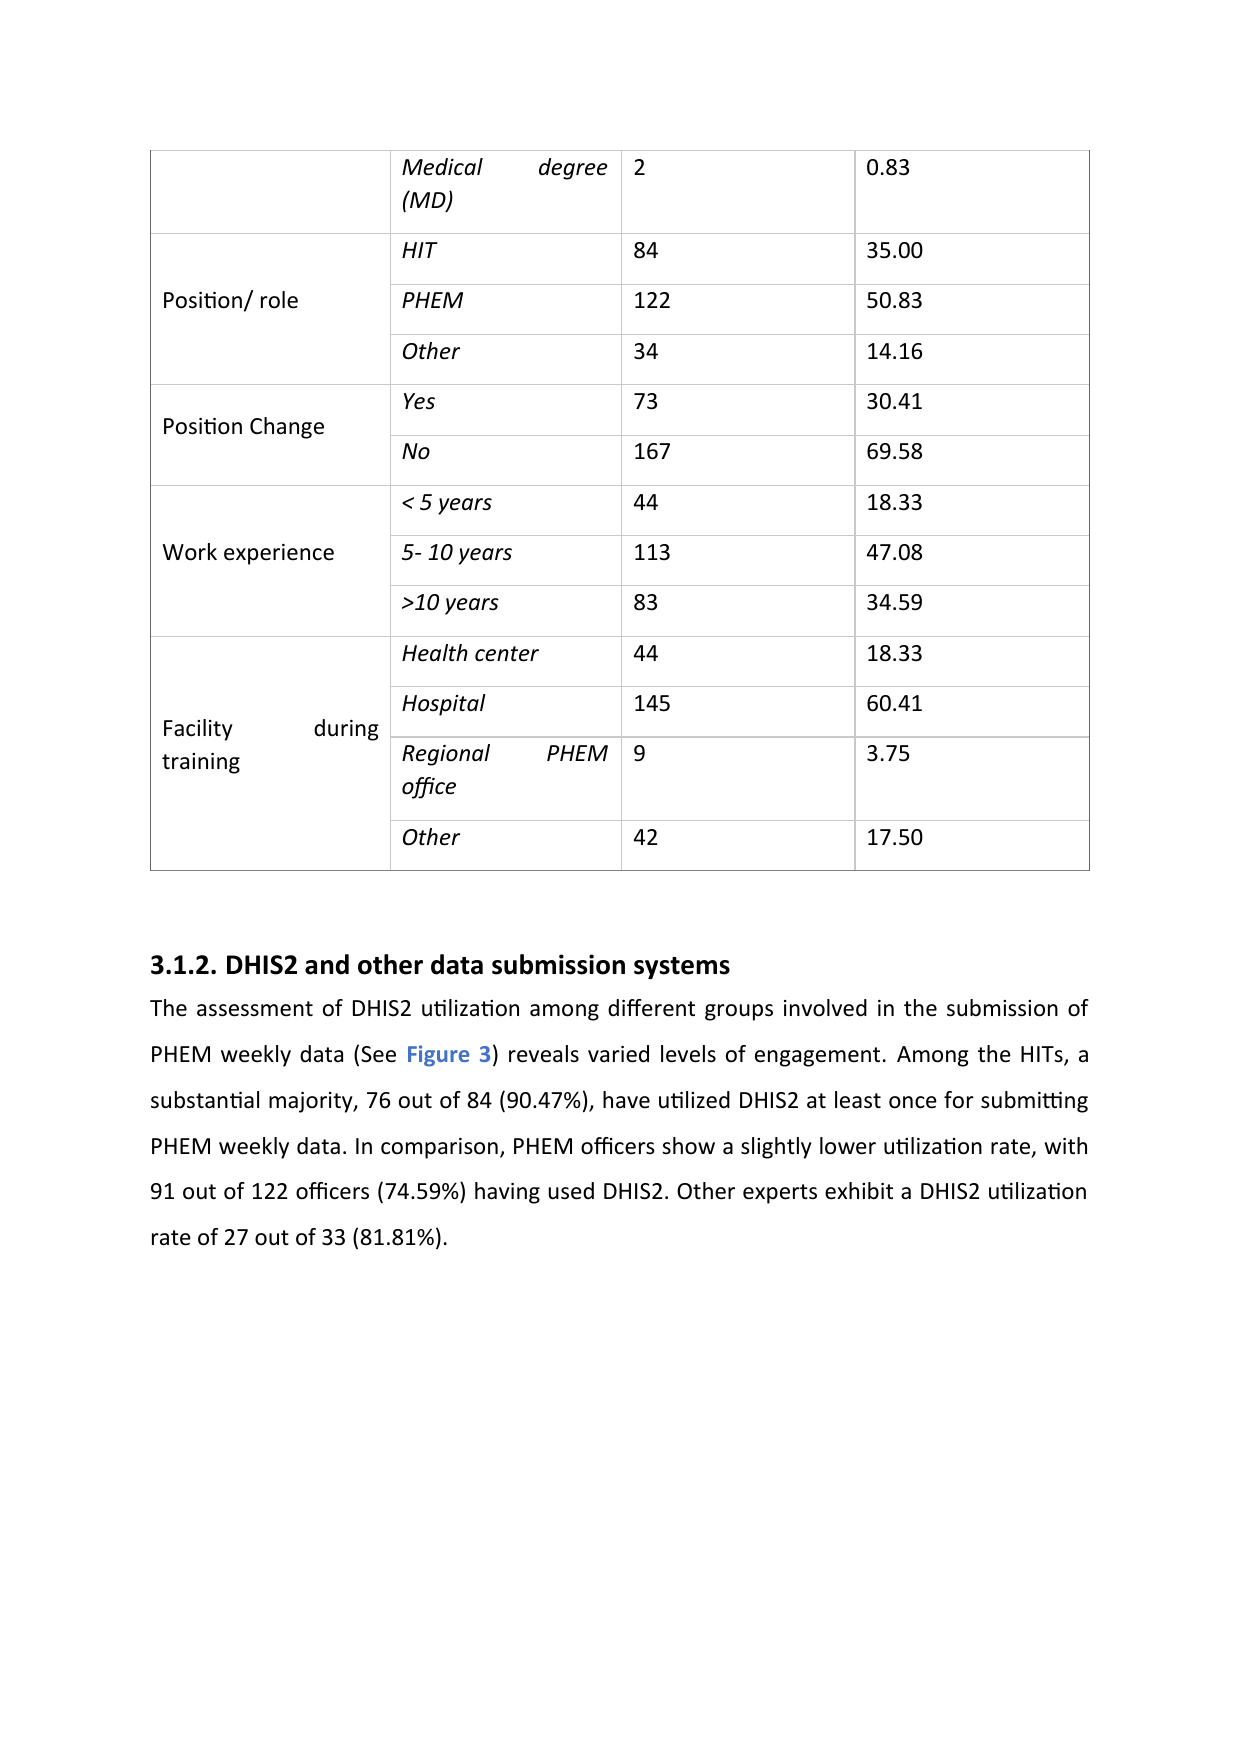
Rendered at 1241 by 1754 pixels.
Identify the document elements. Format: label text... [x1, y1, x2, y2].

table_cell 3.75 [856, 738, 1089, 819]
table_cell 2 [622, 151, 854, 233]
table_cell 18.33 [856, 486, 1089, 535]
table_cell 50.83 [856, 285, 1089, 334]
table_cell 167 [622, 436, 854, 485]
table_cell 113 [622, 536, 854, 585]
table_cell 14.16 [856, 335, 1089, 384]
table_cell 44 [622, 637, 854, 686]
table_cell 35.00 [856, 234, 1089, 283]
table_cell No [391, 436, 621, 485]
table_cell 84 [622, 234, 854, 283]
table_cell Regional PHEM office [391, 738, 621, 819]
table_cell Medical degree (MD) [391, 151, 621, 233]
table_cell 44 [622, 486, 854, 535]
table_cell Work experience [151, 486, 390, 636]
table_cell Facility during training [151, 637, 390, 870]
table_cell Position/ role [151, 234, 390, 384]
table_cell PHEM [391, 285, 621, 334]
table_cell Hospital [391, 687, 621, 736]
table_cell 0.83 [856, 151, 1089, 233]
table_cell >10 years [391, 586, 621, 636]
table_cell 60.41 [856, 687, 1089, 736]
table_cell Other [391, 335, 621, 384]
table_cell 122 [622, 285, 854, 334]
table_cell 18.33 [856, 637, 1089, 686]
table_cell 34.59 [856, 586, 1089, 636]
subtitle DHIS2 and other data submission systems [150, 946, 1090, 981]
table_cell Yes [391, 385, 621, 434]
table_cell 145 [622, 687, 854, 736]
table_cell < 5 years [391, 486, 621, 535]
table_cell 47.08 [856, 536, 1089, 585]
table_cell 73 [622, 385, 854, 434]
table_cell Health center [391, 637, 621, 686]
table_cell 34 [622, 335, 854, 384]
table_cell Other [391, 821, 621, 870]
table_cell 30.41 [856, 385, 1089, 434]
table_cell 69.58 [856, 436, 1089, 485]
table_cell HIT [391, 234, 621, 283]
table_cell Position Change [151, 385, 390, 485]
table_cell 5- 10 years [391, 536, 621, 585]
table_cell 17.50 [856, 821, 1089, 870]
text The assessment of DHIS2 utilization among different groups involved in the submission of PHEM weekly data (See Figure 3) reveals varied levels of engagement. Among the HITs, a substantial majority, 76 out of 84 (90.47%), have utilized DHIS2 at least once for submitting PHEM weekly data. In comparison, PHEM officers show a slightly lower utilization rate, with 91 out of 122 officers (74.59%) having used DHIS2. Other experts exhibit a DHIS2 utilization rate of 27 out of 33 (81.81%). [150, 993, 1090, 1252]
table_cell 9 [622, 738, 854, 819]
table_cell 42 [622, 821, 854, 870]
table_cell 83 [622, 586, 854, 636]
